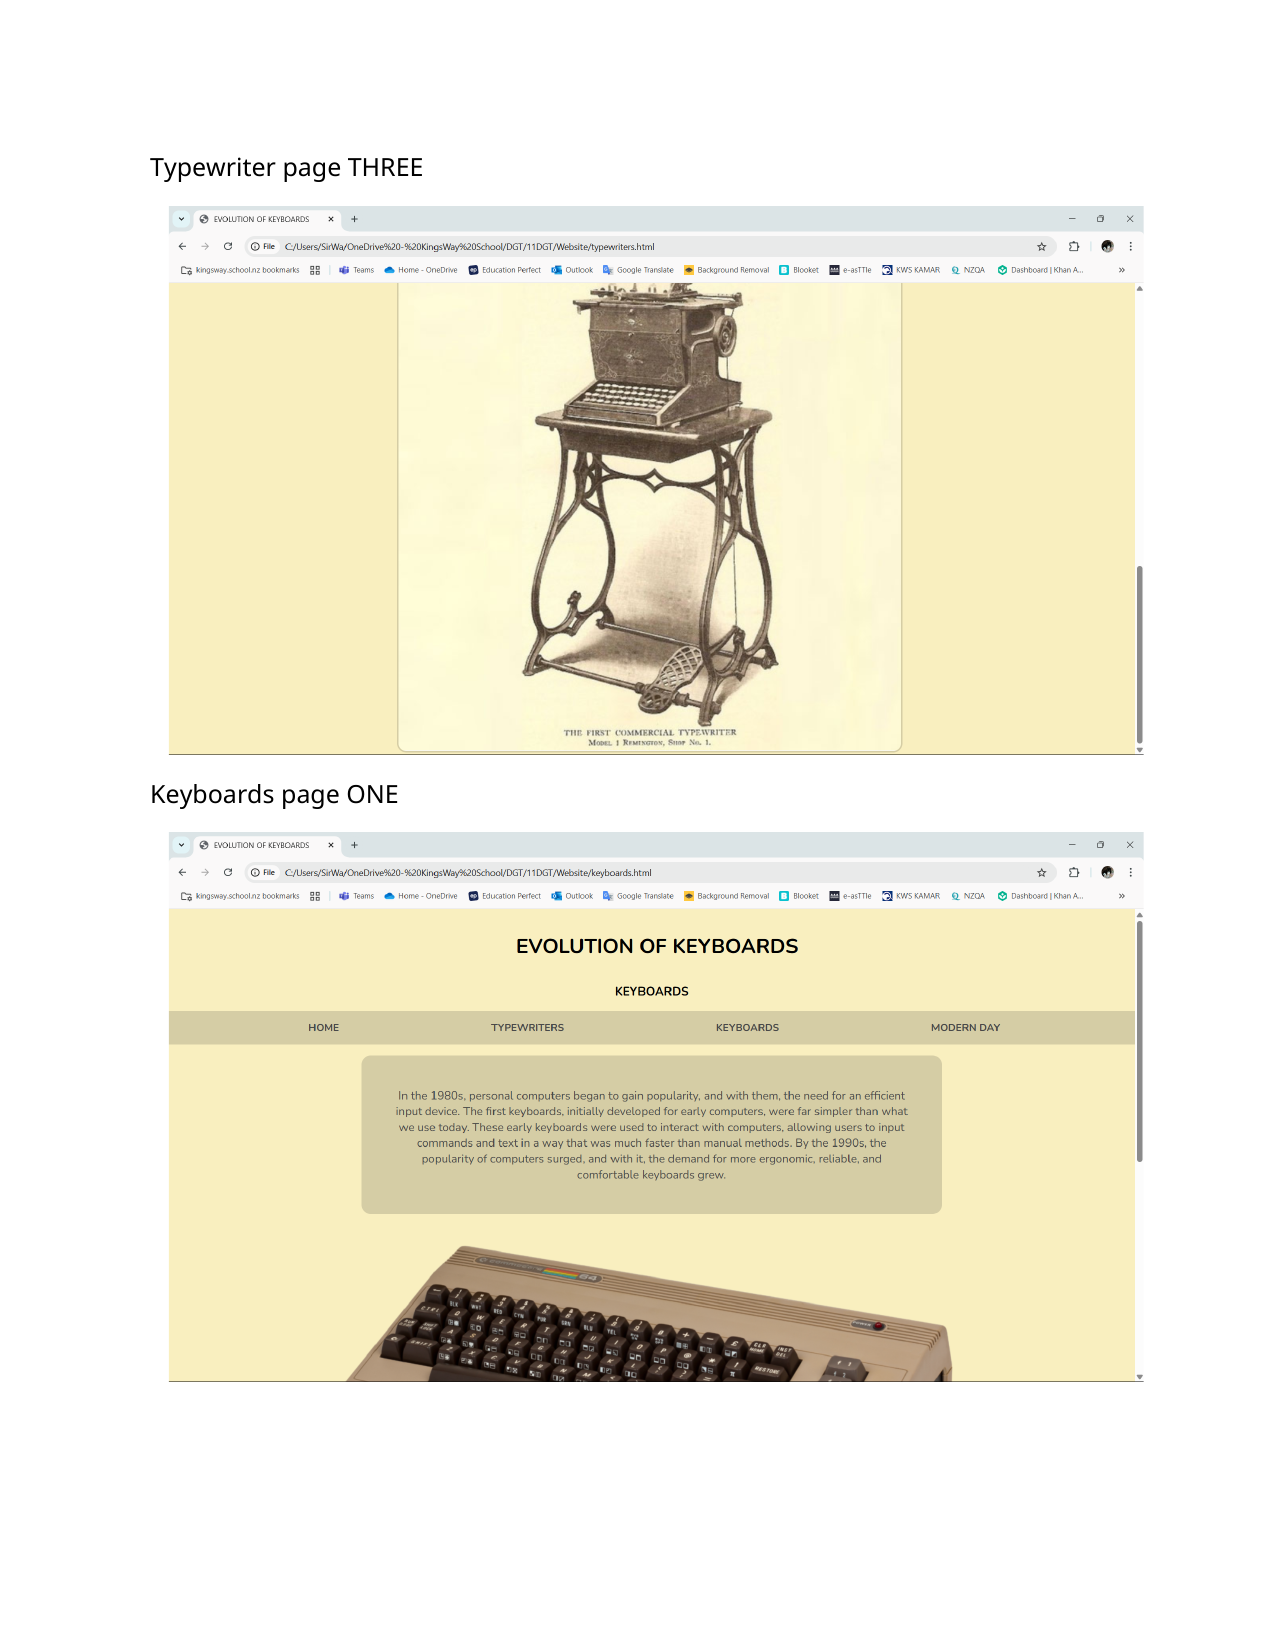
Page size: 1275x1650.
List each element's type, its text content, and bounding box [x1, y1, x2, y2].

text Keyboards page ONE [150, 777, 1125, 811]
text Typewriter page THREE [150, 150, 1125, 184]
